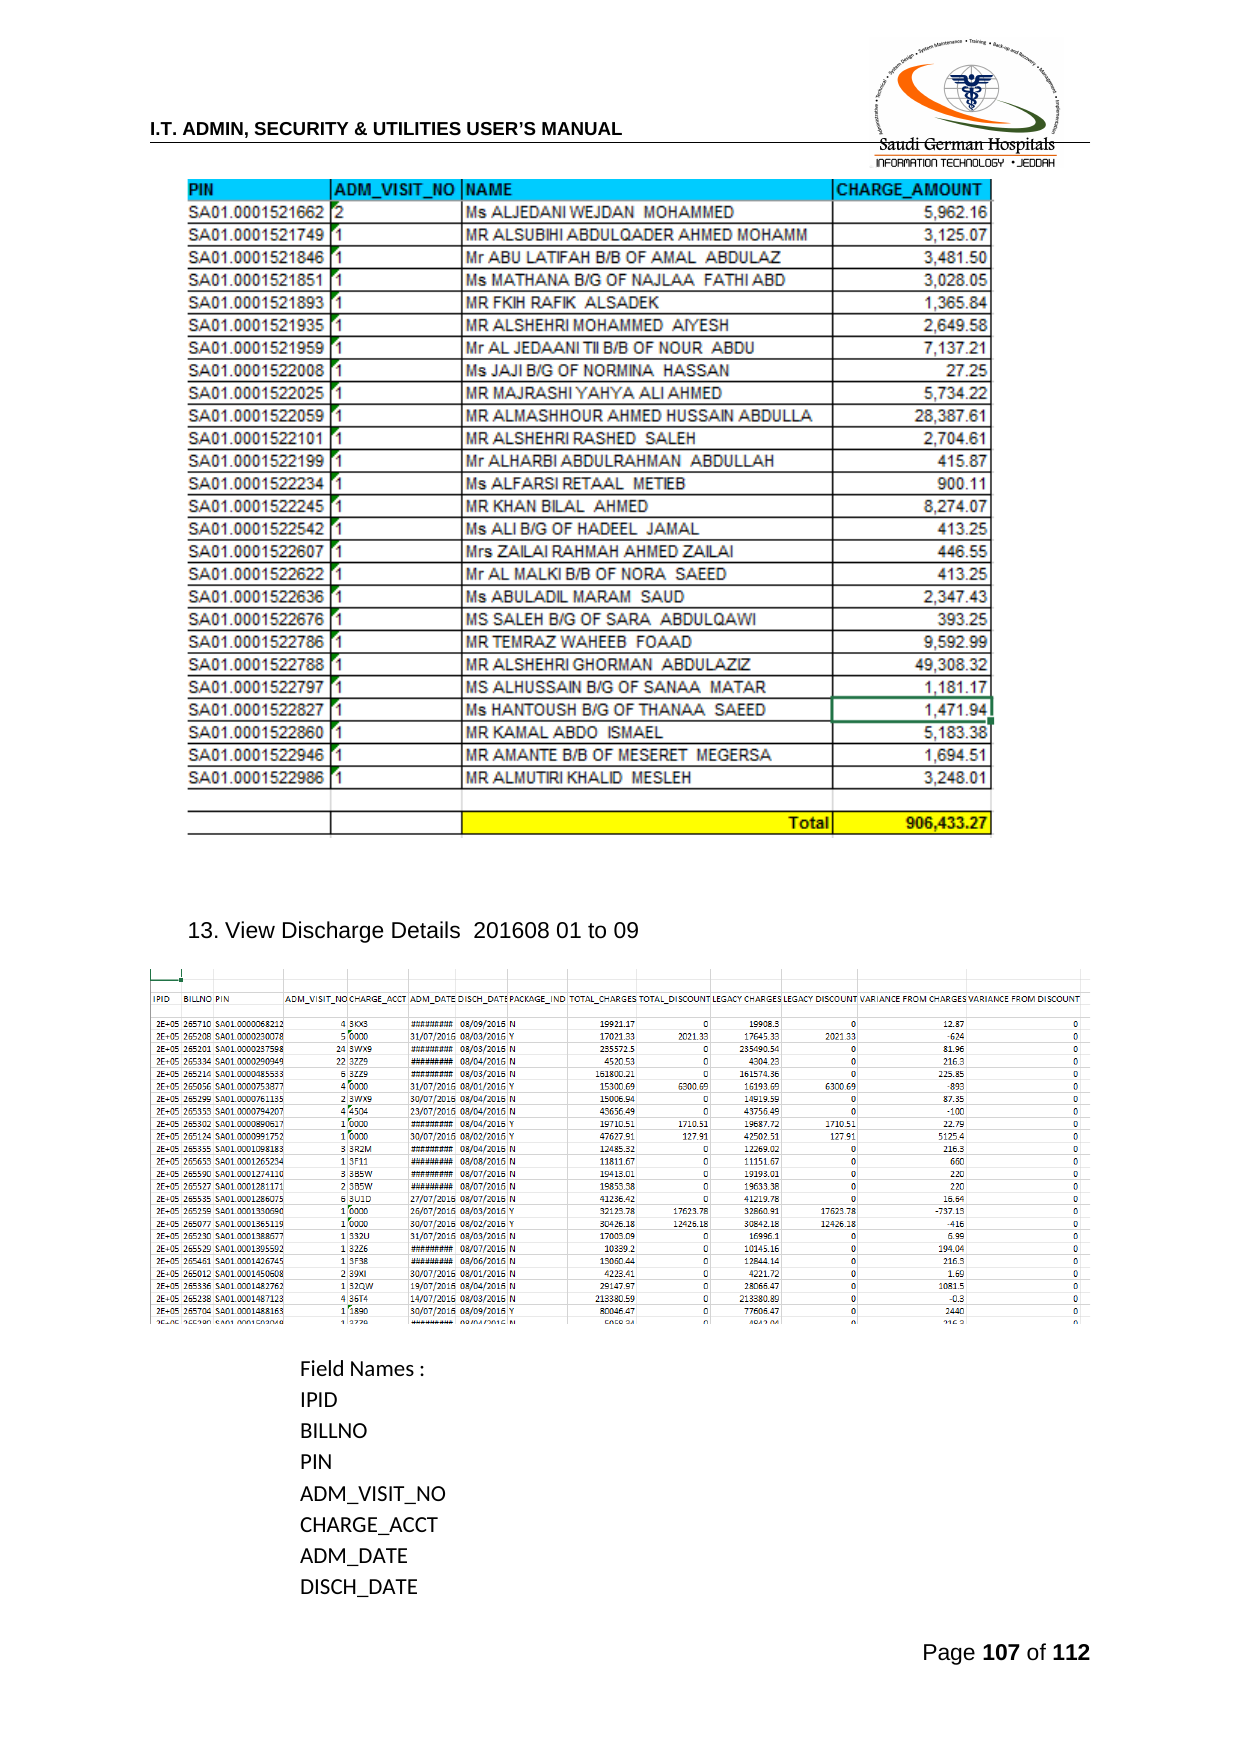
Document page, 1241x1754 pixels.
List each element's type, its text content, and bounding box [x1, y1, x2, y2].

picture [924, 184, 942, 195]
table_cell DISCH_DATE [289, 1569, 554, 1600]
table_cell PIN [289, 1444, 554, 1475]
picture [433, 184, 438, 195]
picture [187, 184, 192, 195]
picture [869, 143, 1064, 168]
picture [946, 184, 954, 195]
table_cell IPID [289, 1382, 554, 1413]
picture [957, 184, 967, 195]
table_cell ADM_DATE [289, 1538, 554, 1569]
picture [393, 184, 397, 194]
picture [199, 184, 207, 195]
table_cell BILLNO [289, 1413, 554, 1444]
table_cell ADM_VISIT_NO [289, 1475, 554, 1507]
table_cell CHARGE_ACCT [289, 1507, 554, 1538]
picture [403, 184, 412, 194]
list View Discharge Details 201608 01 to 09 [187, 917, 1090, 943]
table_header Field Names : [289, 1350, 554, 1382]
picture [187, 179, 995, 838]
picture [466, 184, 471, 195]
picture [869, 37, 1064, 142]
picture [385, 184, 391, 194]
picture [150, 969, 1091, 1324]
